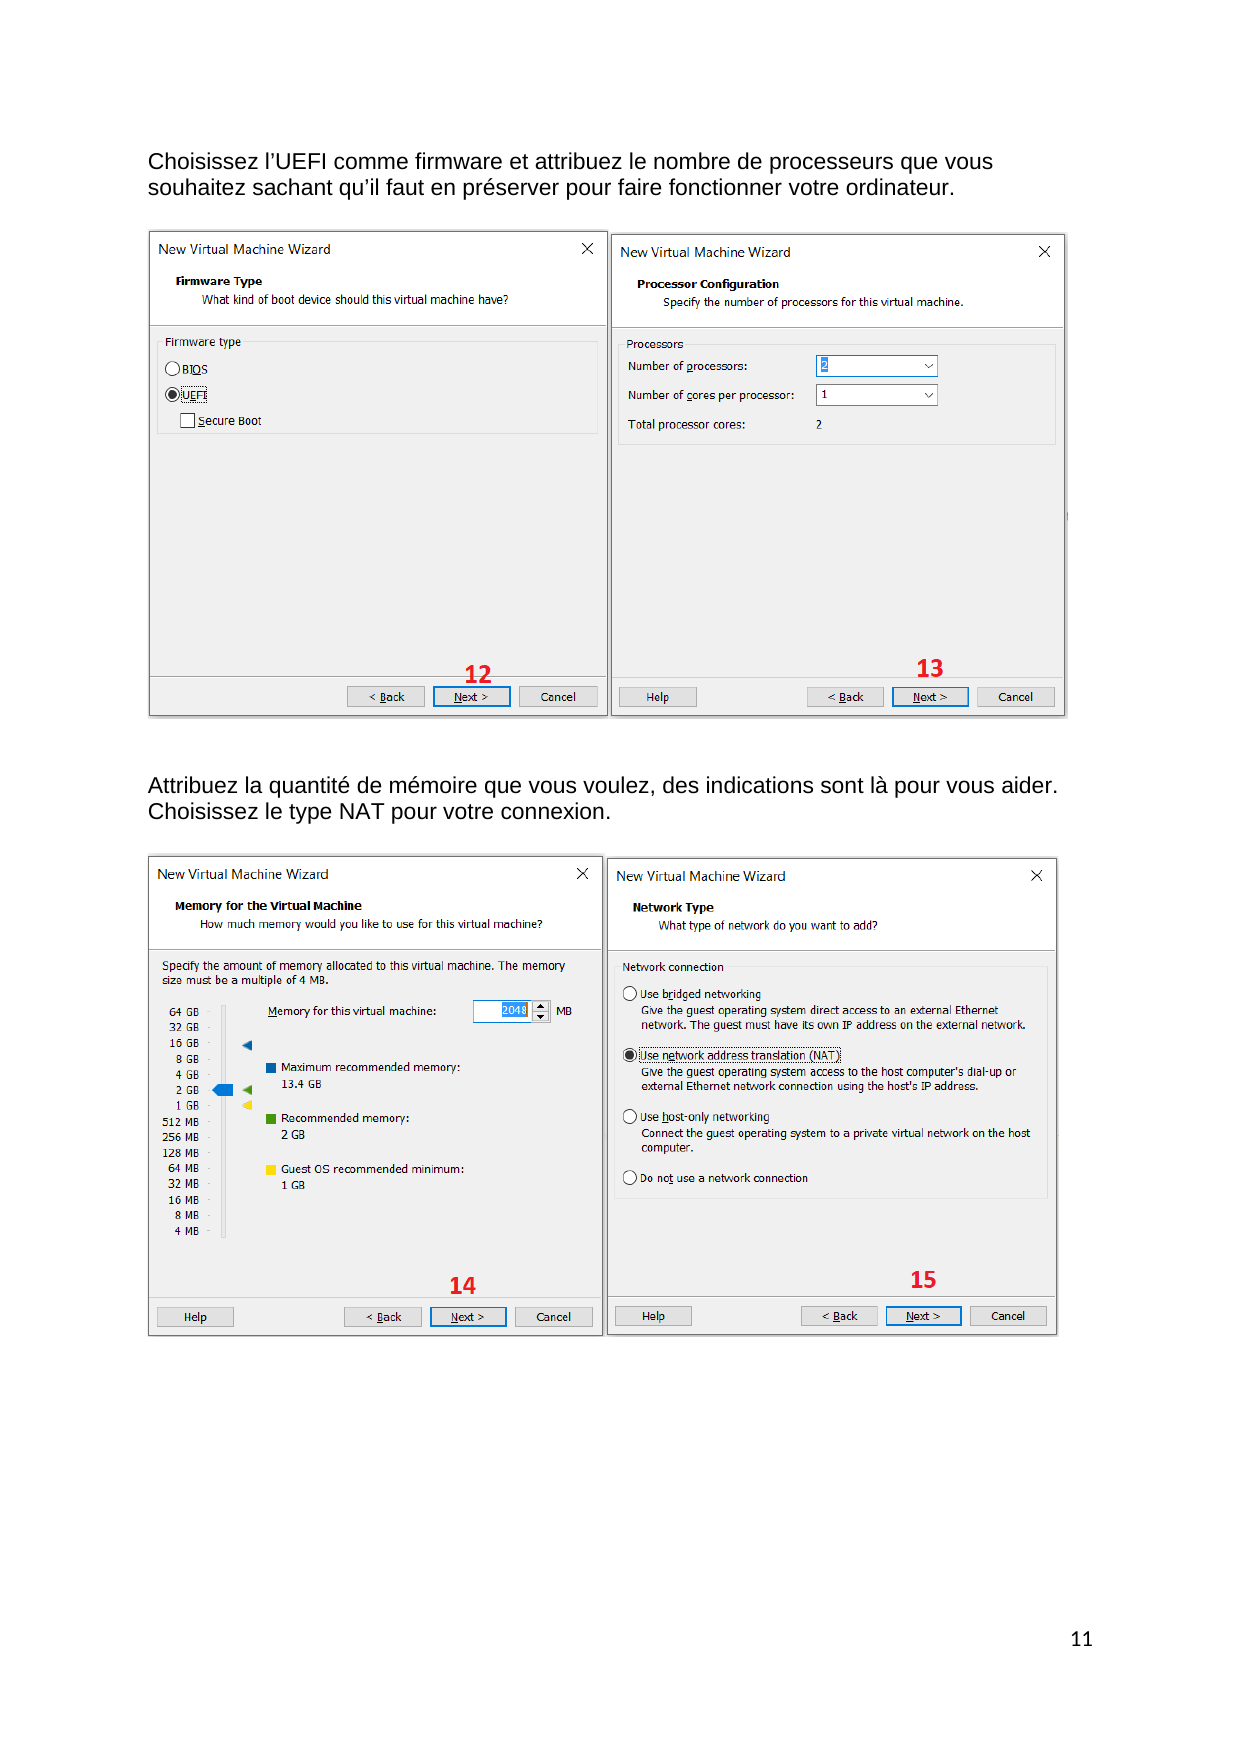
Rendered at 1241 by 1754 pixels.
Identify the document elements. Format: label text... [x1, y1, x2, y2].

picture [147, 853, 1059, 1337]
text Choisissez l’UEFI comme firmware et attribuez le nombre de processeurs que vous souhaitez sachant qu’il faut en préserver pour faire fonctionner votre ordinateur. [148, 148, 1093, 200]
text Attribuez la quantité de mémoire que vous voulez, des indications sont là pour vous aider. Choisissez le type NAT pour votre connexion. [148, 772, 1093, 824]
picture [147, 229, 1068, 719]
